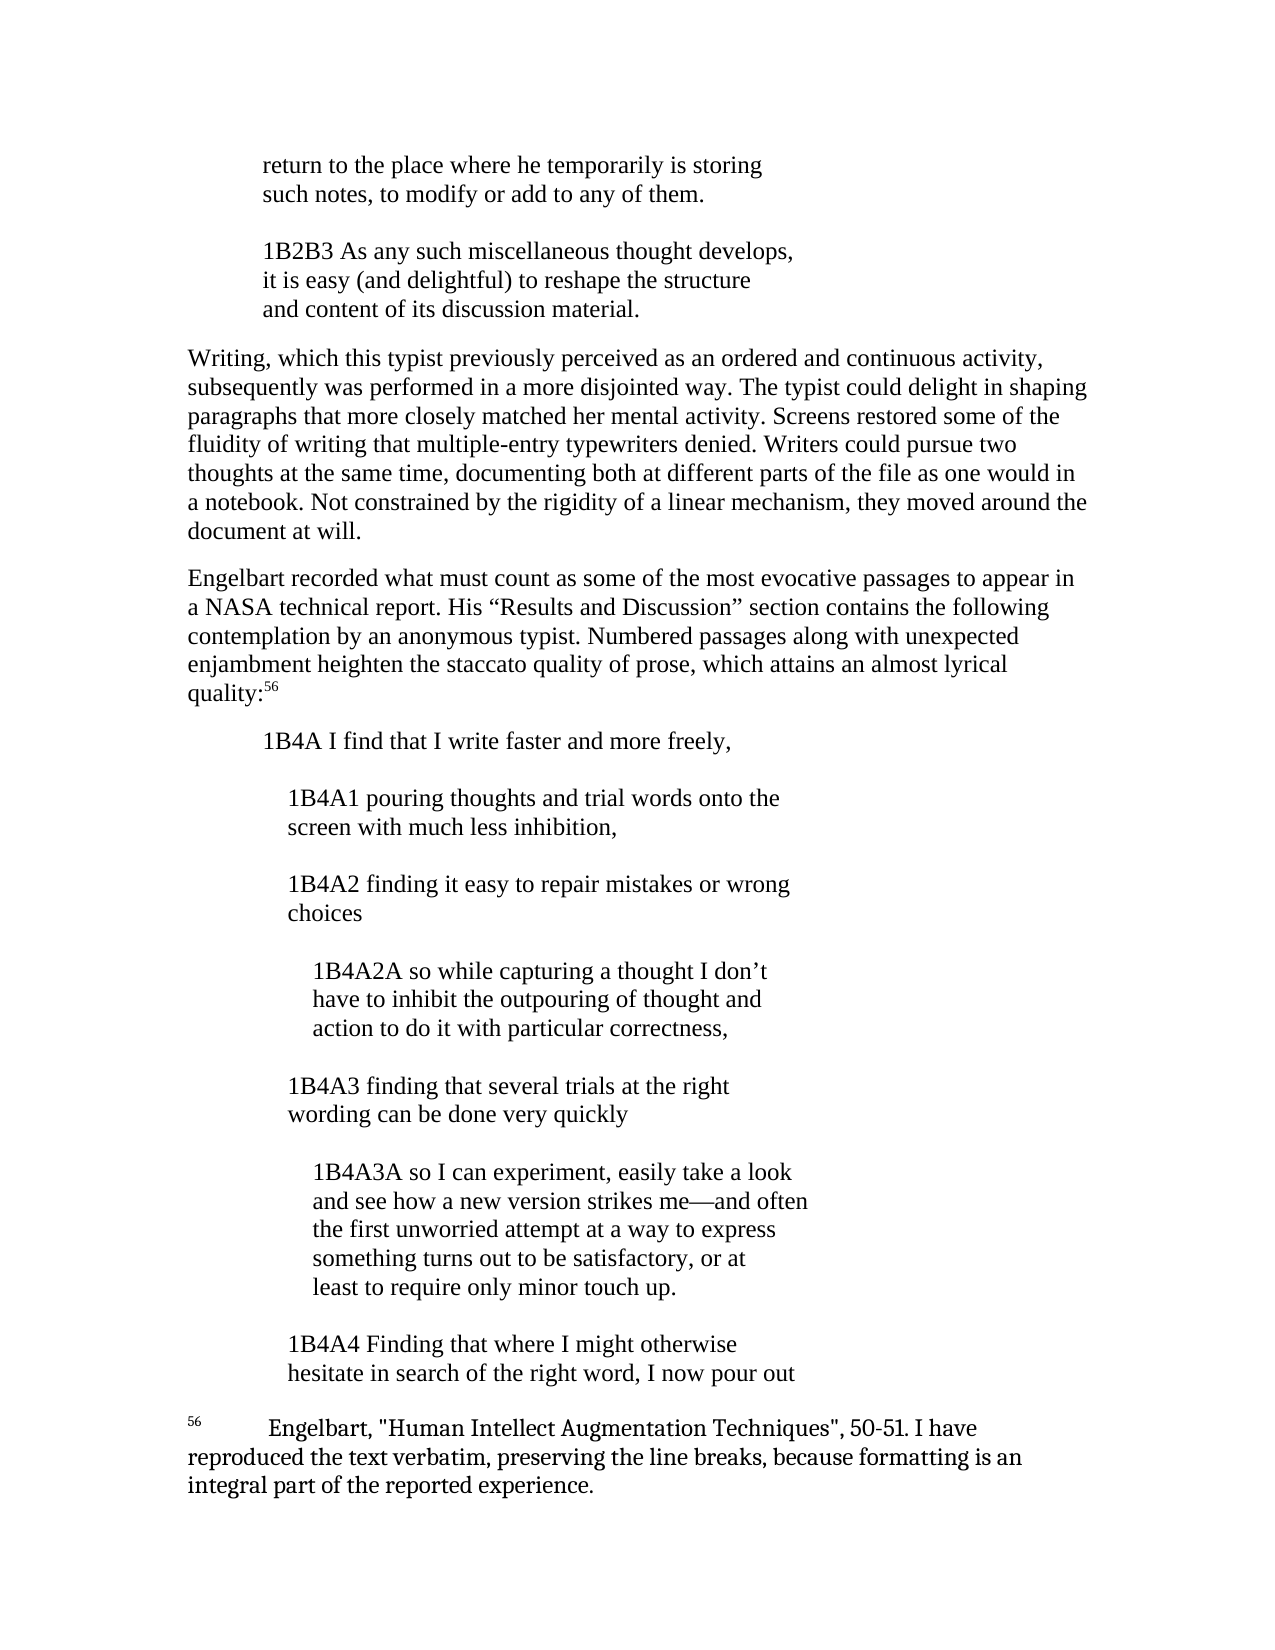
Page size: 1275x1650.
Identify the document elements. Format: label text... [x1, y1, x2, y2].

text Engelbart recorded what must count as some of the most evocative passages to appear in a NASA technical report. His “Results and Discussion” section contains the following contemplation by an anonymous typist. Numbered passages along with unexpected enjambment heighten the staccato quality of prose, which attains an almost lyrical quality: [187, 563, 1087, 707]
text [262, 150, 1087, 322]
text Writing, which this typist previously perceived as an ordered and continuous activity, subsequently was performed in a more disjointed way. The typist could delight in shaping paragraphs that more closely matched her mental activity. Screens restored some of the fluidity of writing that multiple-entry typewriters denied. Writers could pursue two thoughts at the same time, documenting both at different parts of the file as one would in a notebook. Not constrained by the rigidity of a linear mechanism, they moved around the document at will. [187, 343, 1087, 544]
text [262, 726, 1087, 1387]
